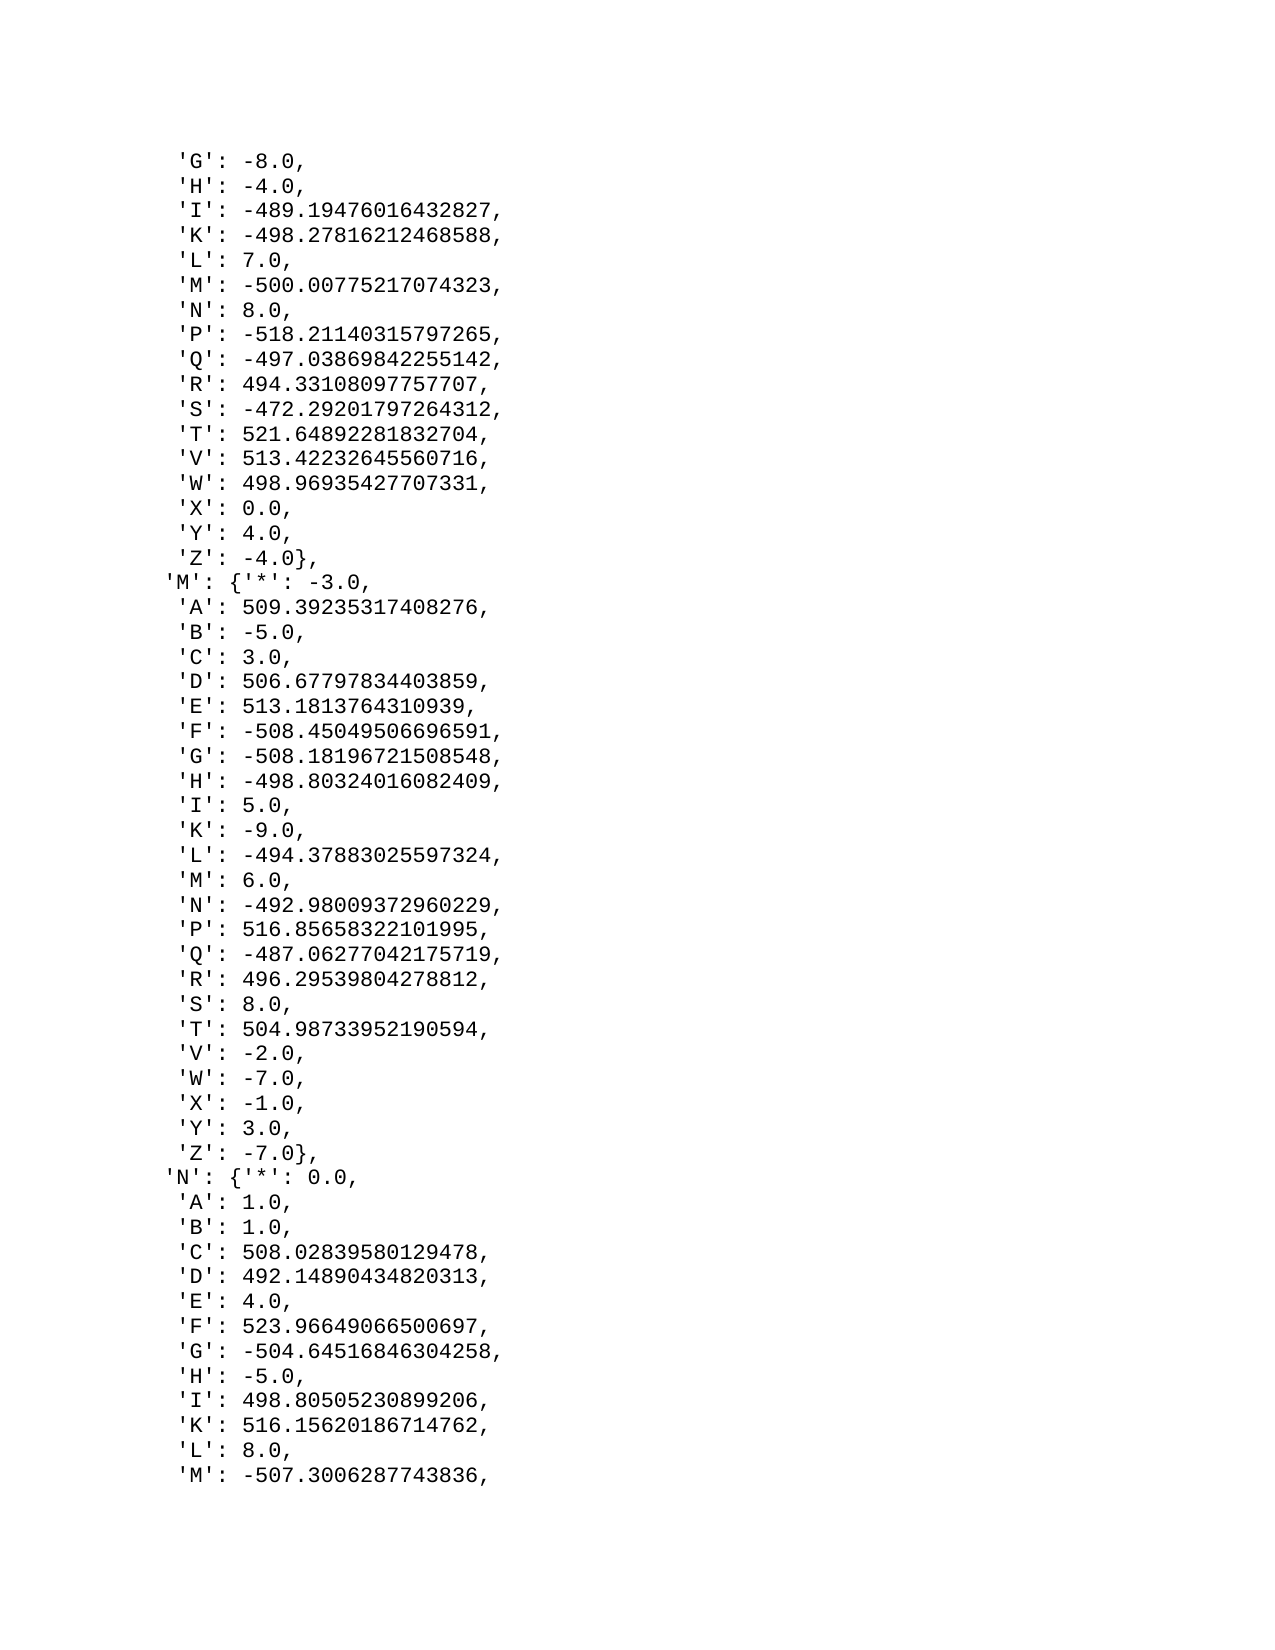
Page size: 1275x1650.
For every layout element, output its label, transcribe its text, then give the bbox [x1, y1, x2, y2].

text 'K': 516.15620186714762, [150, 1414, 1125, 1439]
text 'K': -498.27816212468588, [150, 224, 1125, 249]
text 'W': 498.96935427707331, [150, 472, 1125, 497]
text 'P': -518.21140315797265, [150, 323, 1125, 348]
text 'B': 1.0, [150, 1216, 1125, 1241]
text 'X': -1.0, [150, 1092, 1125, 1117]
text 'T': 504.98733952190594, [150, 1018, 1125, 1042]
text 'B': -5.0, [150, 621, 1125, 646]
text 'Q': -497.03869842255142, [150, 348, 1125, 373]
text 'H': -498.80324016082409, [150, 770, 1125, 794]
text 'X': 0.0, [150, 497, 1125, 522]
text 'P': 516.85658322101995, [150, 918, 1125, 943]
text 'G': -508.18196721508548, [150, 745, 1125, 770]
text 'N': {'*': 0.0, [150, 1166, 1125, 1191]
text 'V': -2.0, [150, 1042, 1125, 1067]
text 'I': -489.19476016432827, [150, 199, 1125, 224]
text 'G': -8.0, [150, 150, 1125, 175]
text 'M': -507.3006287743836, [150, 1464, 1125, 1489]
text 'K': -9.0, [150, 819, 1125, 844]
text 'D': 506.67797834403859, [150, 671, 1125, 695]
text 'D': 492.14890434820313, [150, 1266, 1125, 1290]
text 'M': 6.0, [150, 869, 1125, 894]
text 'F': -508.45049506696591, [150, 720, 1125, 745]
text 'L': -494.37883025597324, [150, 844, 1125, 869]
text 'E': 4.0, [150, 1290, 1125, 1315]
text 'C': 3.0, [150, 646, 1125, 671]
text 'V': 513.42232645560716, [150, 447, 1125, 472]
text 'C': 508.02839580129478, [150, 1241, 1125, 1266]
text 'M': {'*': -3.0, [150, 571, 1125, 596]
text 'T': 521.64892281832704, [150, 423, 1125, 447]
text 'G': -504.64516846304258, [150, 1340, 1125, 1365]
text 'Y': 4.0, [150, 522, 1125, 547]
text 'H': -4.0, [150, 175, 1125, 199]
text 'R': 496.29539804278812, [150, 968, 1125, 993]
text 'S': -472.29201797264312, [150, 398, 1125, 423]
text 'N': -492.98009372960229, [150, 894, 1125, 918]
text 'L': 8.0, [150, 1439, 1125, 1464]
text 'W': -7.0, [150, 1067, 1125, 1092]
text 'R': 494.33108097757707, [150, 373, 1125, 398]
text 'A': 1.0, [150, 1191, 1125, 1216]
text 'Y': 3.0, [150, 1117, 1125, 1142]
text 'Q': -487.06277042175719, [150, 943, 1125, 968]
text 'S': 8.0, [150, 993, 1125, 1018]
text 'I': 498.80505230899206, [150, 1389, 1125, 1414]
text 'E': 513.1813764310939, [150, 695, 1125, 720]
text 'L': 7.0, [150, 249, 1125, 274]
text 'Z': -7.0}, [150, 1142, 1125, 1166]
text 'Z': -4.0}, [150, 547, 1125, 571]
text 'F': 523.96649066500697, [150, 1315, 1125, 1340]
text 'A': 509.39235317408276, [150, 596, 1125, 621]
text 'M': -500.00775217074323, [150, 274, 1125, 299]
text 'I': 5.0, [150, 794, 1125, 819]
text 'H': -5.0, [150, 1365, 1125, 1389]
text 'N': 8.0, [150, 299, 1125, 323]
